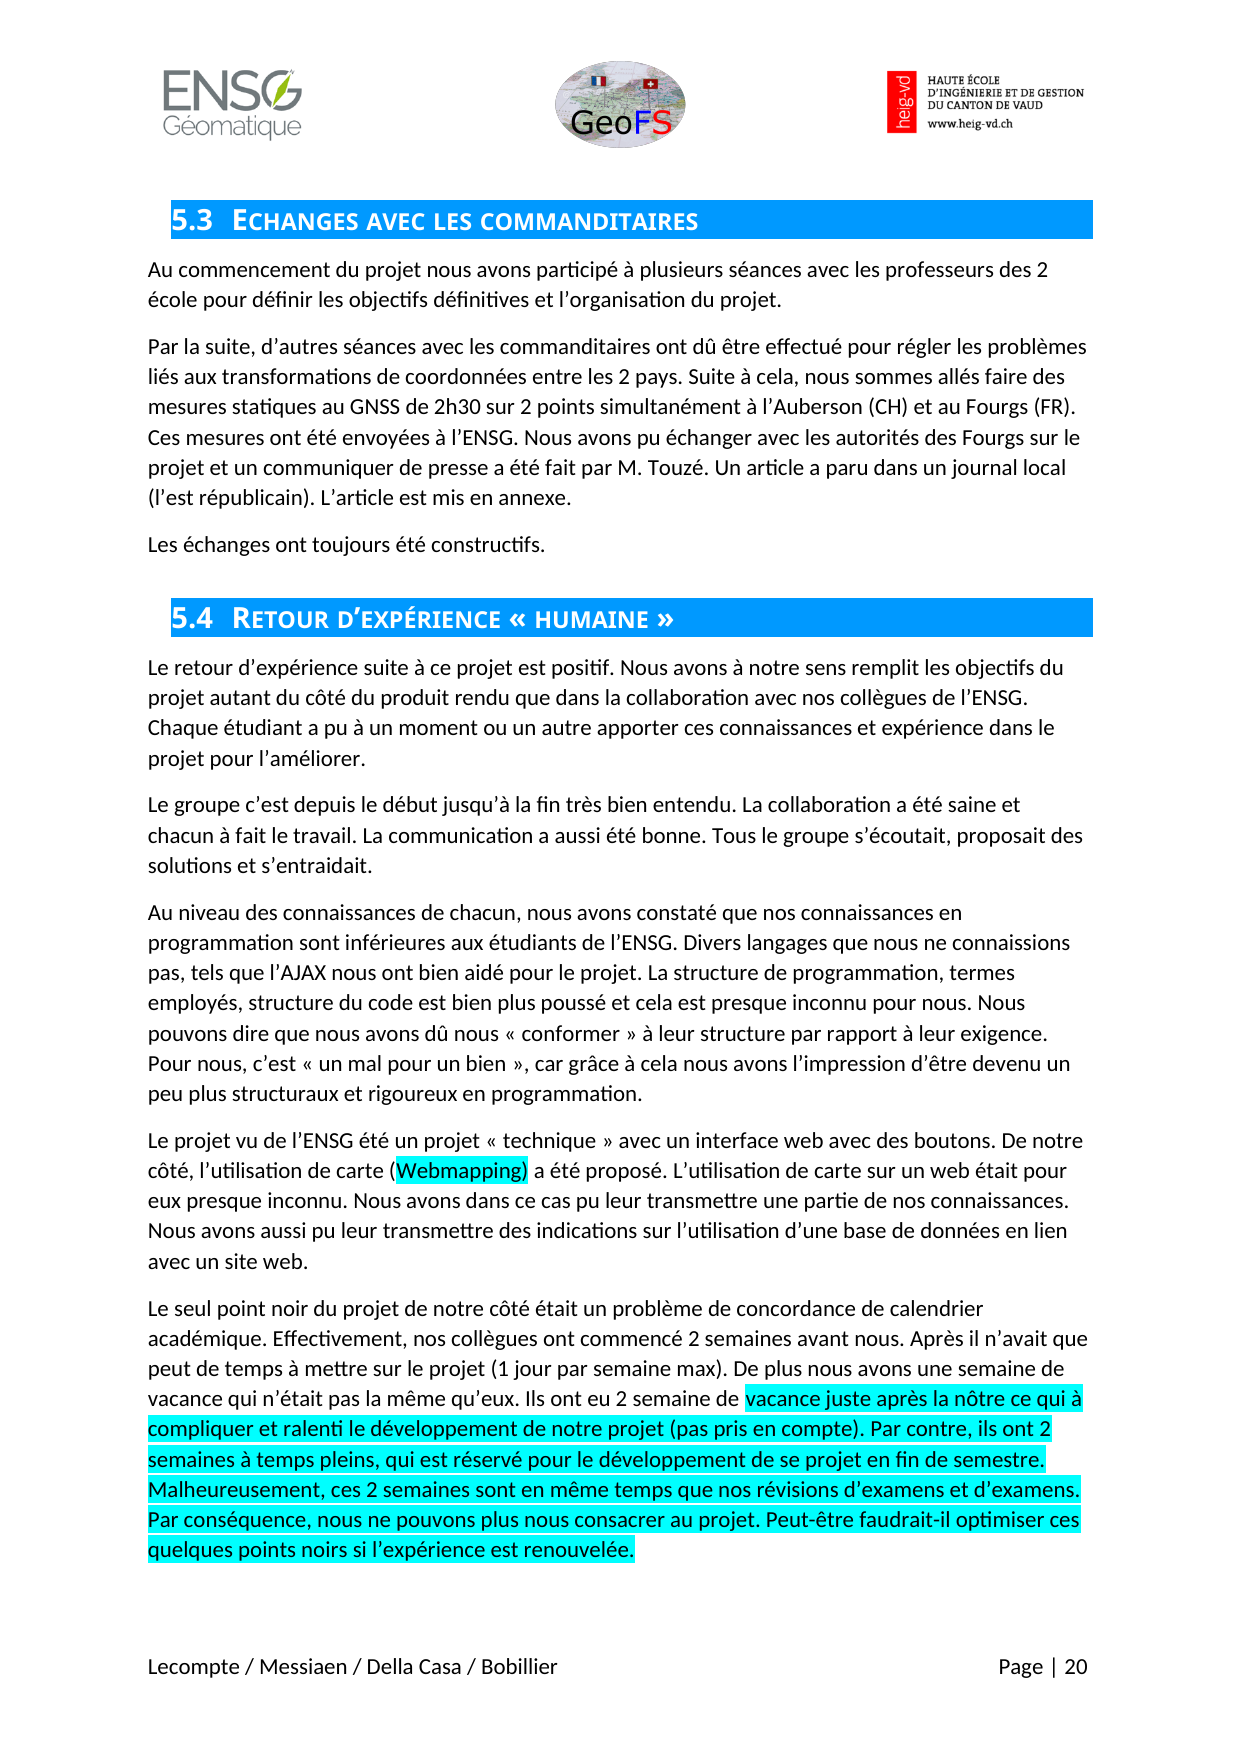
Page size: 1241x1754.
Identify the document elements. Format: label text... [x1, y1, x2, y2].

text Au commencement du projet nous avons participé à plusieurs séances avec les professeurs des 2 école pour définir les objectifs définitives et l’organisation du projet. [148, 255, 1093, 313]
text Le retour d’expérience suite à ce projet est positif. Nous avons à notre sens remplit les objectifs du projet autant du côté du produit rendu que dans la collaboration avec nos collègues de l’ENSG. Chaque étudiant a pu à un moment ou un autre apporter ces connaissances et expérience dans le projet pour l’améliorer. [148, 653, 1093, 772]
text Le groupe c’est depuis le début jusqu’à la fin très bien entendu. La collaboration a été saine et chacun à fait le travail. La communication a aussi été bonne. Tous le groupe s’écoutait, proposait des solutions et s’entraidait. [148, 791, 1093, 879]
text Au niveau des connaissances de chacun, nous avons constaté que nos connaissances en programmation sont inférieures aux étudiants de l’ENSG. Divers langages que nous ne connaissions pas, tels que l’AJAX nous ont bien aidé pour le projet. La structure de programmation, termes employés, structure du code est bien plus poussé et cela est presque inconnu pour nous. Nous pouvons dire que nous avons dû nous « conformer » à leur structure par rapport à leur exigence. Pour nous, c’est « un mal pour un bien », car grâce à cela nous avons l’impression d’être devenu un peu plus structuraux et rigoureux en programmation. [148, 898, 1093, 1107]
text Le projet vu de l’ENSG été un projet « technique » avec un interface web avec des boutons. De notre côté, l’utilisation de carte (Webmapping) a été proposé. L’utilisation de carte sur un web était pour eux presque inconnu. Nous avons dans ce cas pu leur transmettre une partie de nos connaissances. Nous avons aussi pu leur transmettre des indications sur l’utilisation d’une base de données en lien avec un site web. [148, 1126, 1093, 1275]
picture [877, 59, 1093, 148]
subtitle Retour d’expérience « humaine » [171, 598, 1093, 637]
text Le seul point noir du projet de notre côté était un problème de concordance de calendrier académique. Effectivement, nos collègues ont commencé 2 semaines avant nous. Après il n’avait que peut de temps à mettre sur le projet (1 jour par semaine max). De plus nous avons une semaine de vacance qui n’était pas la même qu’eux. Ils ont eu 2 semaine de vacance juste après la nôtre ce qui à compliquer et ralenti le développement de notre projet (pas pris en compte). Par contre, ils ont 2 semaines à temps pleins, qui est réservé pour le développement de se projet en fin de semestre. Malheureusement, ces 2 semaines sont en même temps que nos révisions d’examens et d’examens. Par conséquence, nous ne pouvons plus nous consacrer au projet. Peut-être faudrait-il optimiser ces quelques points noirs si l’expérience est renouvelée. [148, 1294, 1093, 1563]
text Les échanges ont toujours été constructifs. [148, 530, 1093, 558]
picture [551, 59, 689, 148]
subtitle Echanges avec les commanditaires [171, 200, 1093, 239]
picture [147, 59, 318, 148]
text Par la suite, d’autres séances avec les commanditaires ont dû être effectué pour régler les problèmes liés aux transformations de coordonnées entre les 2 pays. Suite à cela, nous sommes allés faire des mesures statiques au GNSS de 2h30 sur 2 points simultanément à l’Auberson (CH) et au Fourgs (FR). Ces mesures ont été envoyées à l’ENSG. Nous avons pu échanger avec les autorités des Fourgs sur le projet et un communiquer de presse a été fait par M. Touzé. Un article a paru dans un journal local (l’est républicain). L’article est mis en annexe. [148, 332, 1093, 511]
